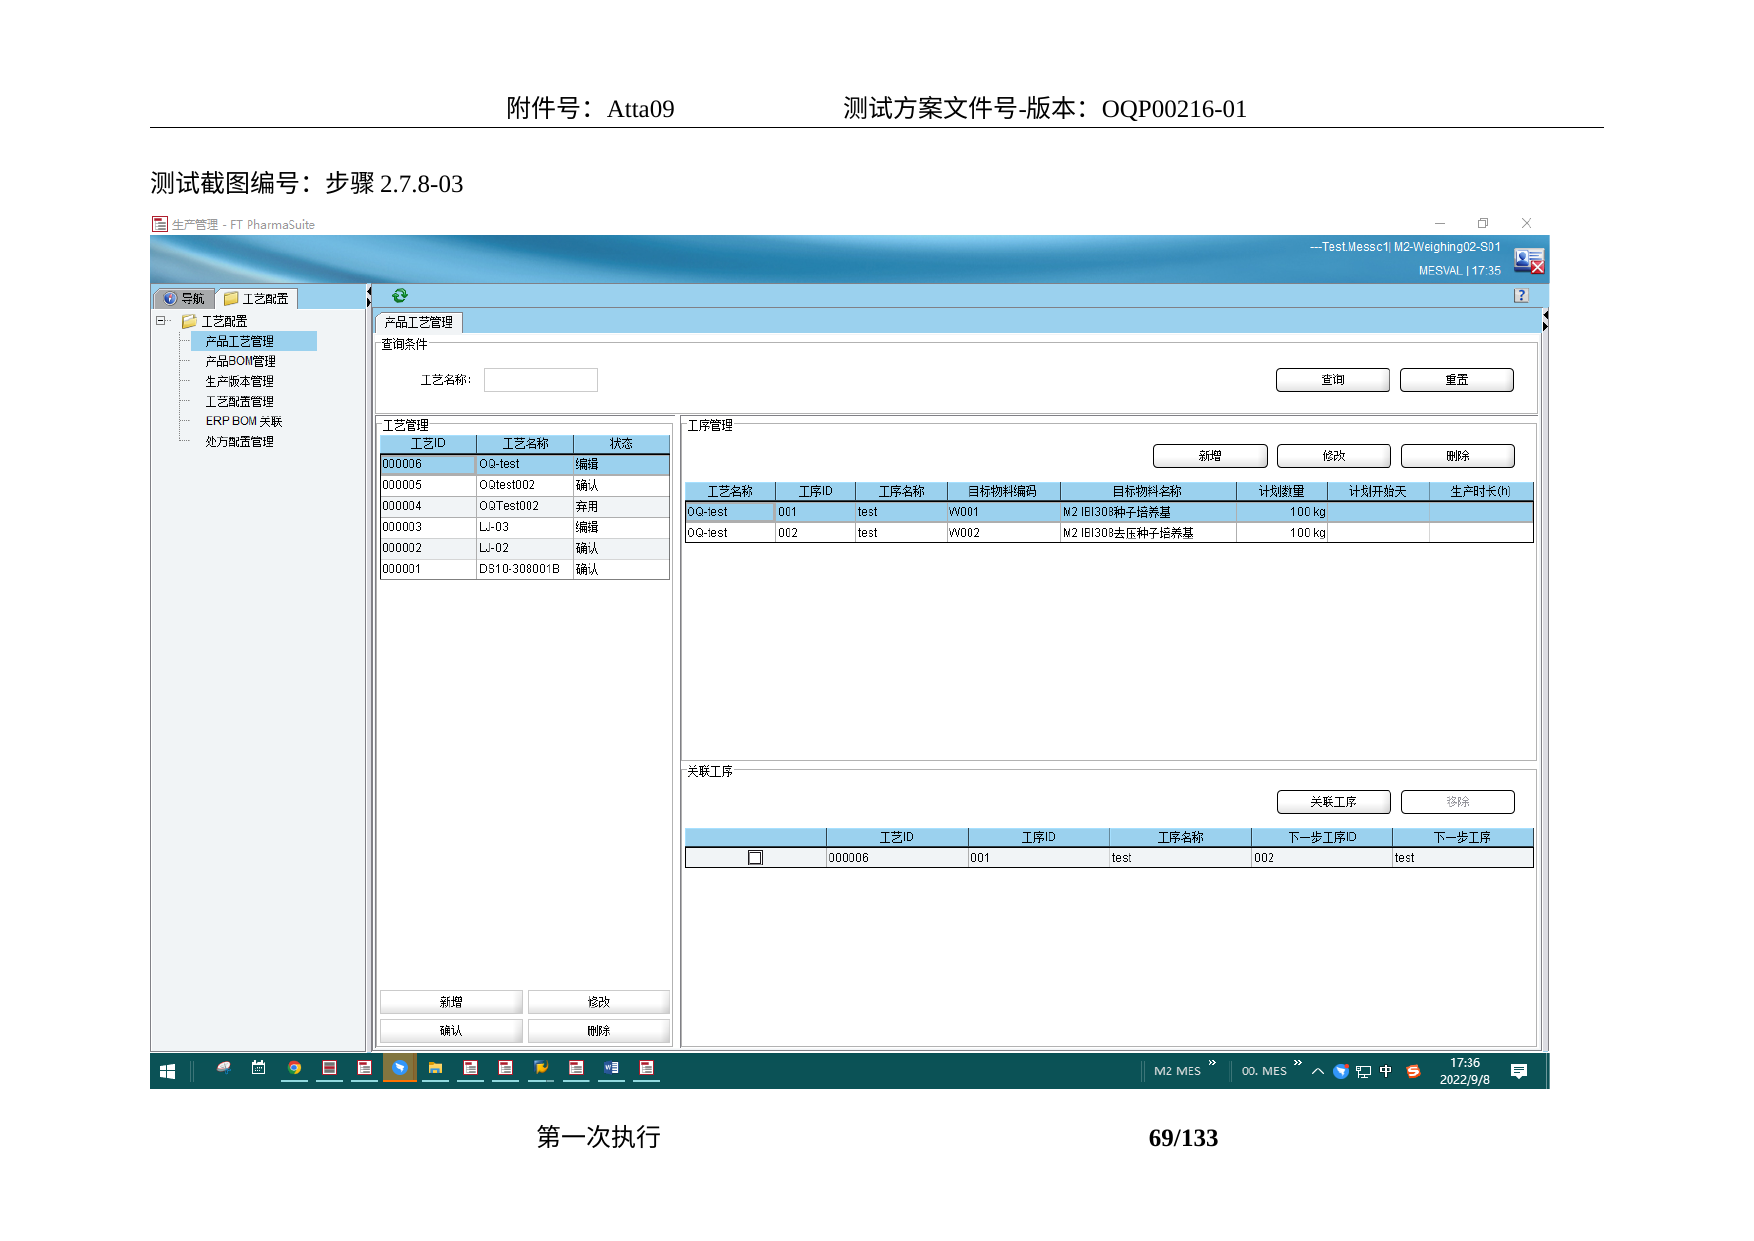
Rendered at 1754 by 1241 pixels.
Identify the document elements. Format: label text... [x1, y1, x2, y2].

text 测试截图编号：步骤2.7.8-03 [150, 149, 1604, 214]
picture [150, 213, 1550, 1089]
